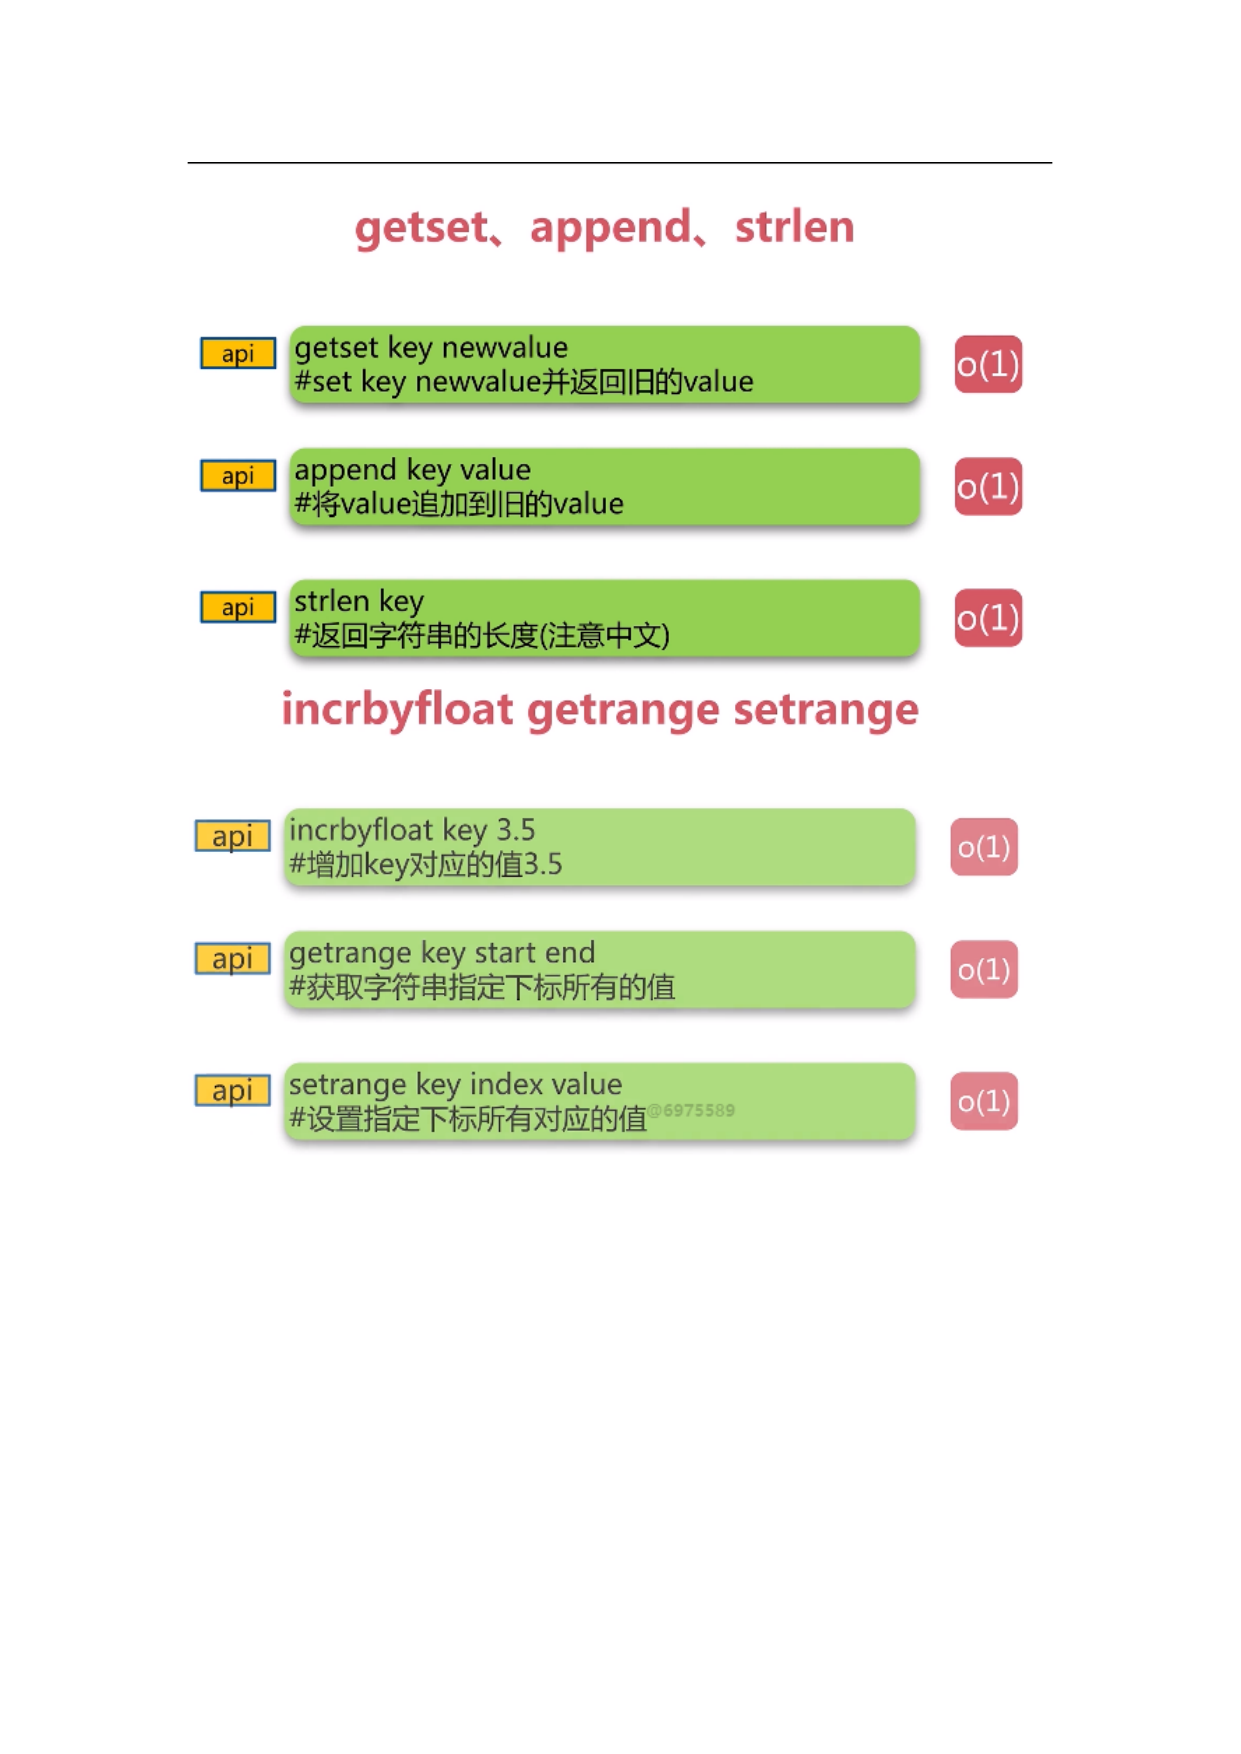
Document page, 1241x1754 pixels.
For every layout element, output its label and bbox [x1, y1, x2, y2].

picture [187, 682, 1053, 1156]
picture [187, 162, 1053, 674]
